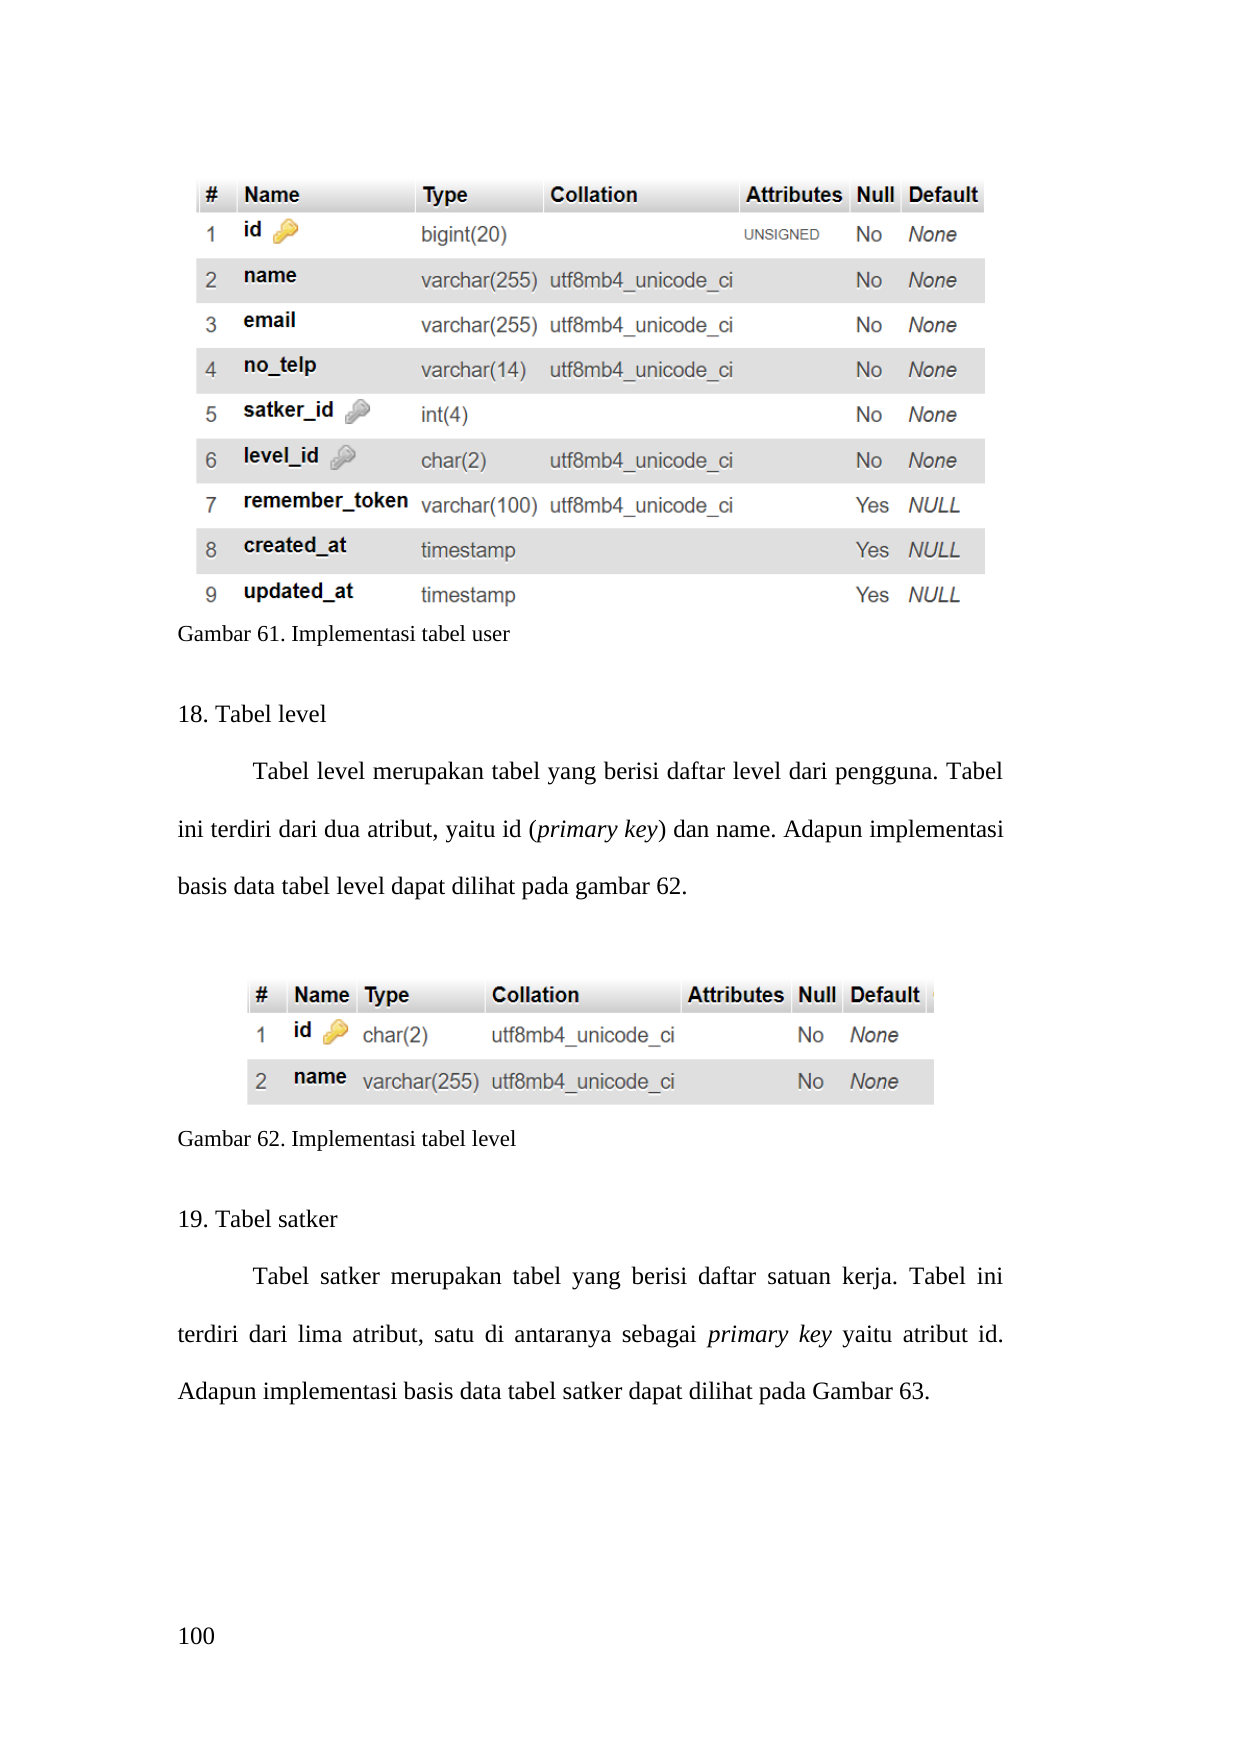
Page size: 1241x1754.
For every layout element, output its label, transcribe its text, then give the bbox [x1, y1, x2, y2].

text Gambar 61. Implementasi tabel user [177, 620, 1004, 646]
picture [247, 978, 934, 1111]
text Gambar 62. Implementasi tabel level [177, 1124, 1004, 1151]
text Tabel satker merupakan tabel yang berisi daftar satuan kerja. Tabel ini terdiri dari lima atribut, satu di antaranya sebagai primary key yaitu atribut id. Adapun implementasi basis data tabel satker dapat dilihat pada Gambar 63. [177, 1261, 1004, 1405]
text Tabel level merupakan tabel yang berisi daftar level dari pengguna. Tabel ini terdiri dari dua atribut, yaitu id (primary key) dan name. Adapun implementasi basis data tabel level dapat dilihat pada gambar 62. [177, 756, 1004, 900]
picture [196, 177, 985, 620]
list Tabel level [177, 699, 1004, 728]
list Tabel satker [177, 1204, 1004, 1232]
